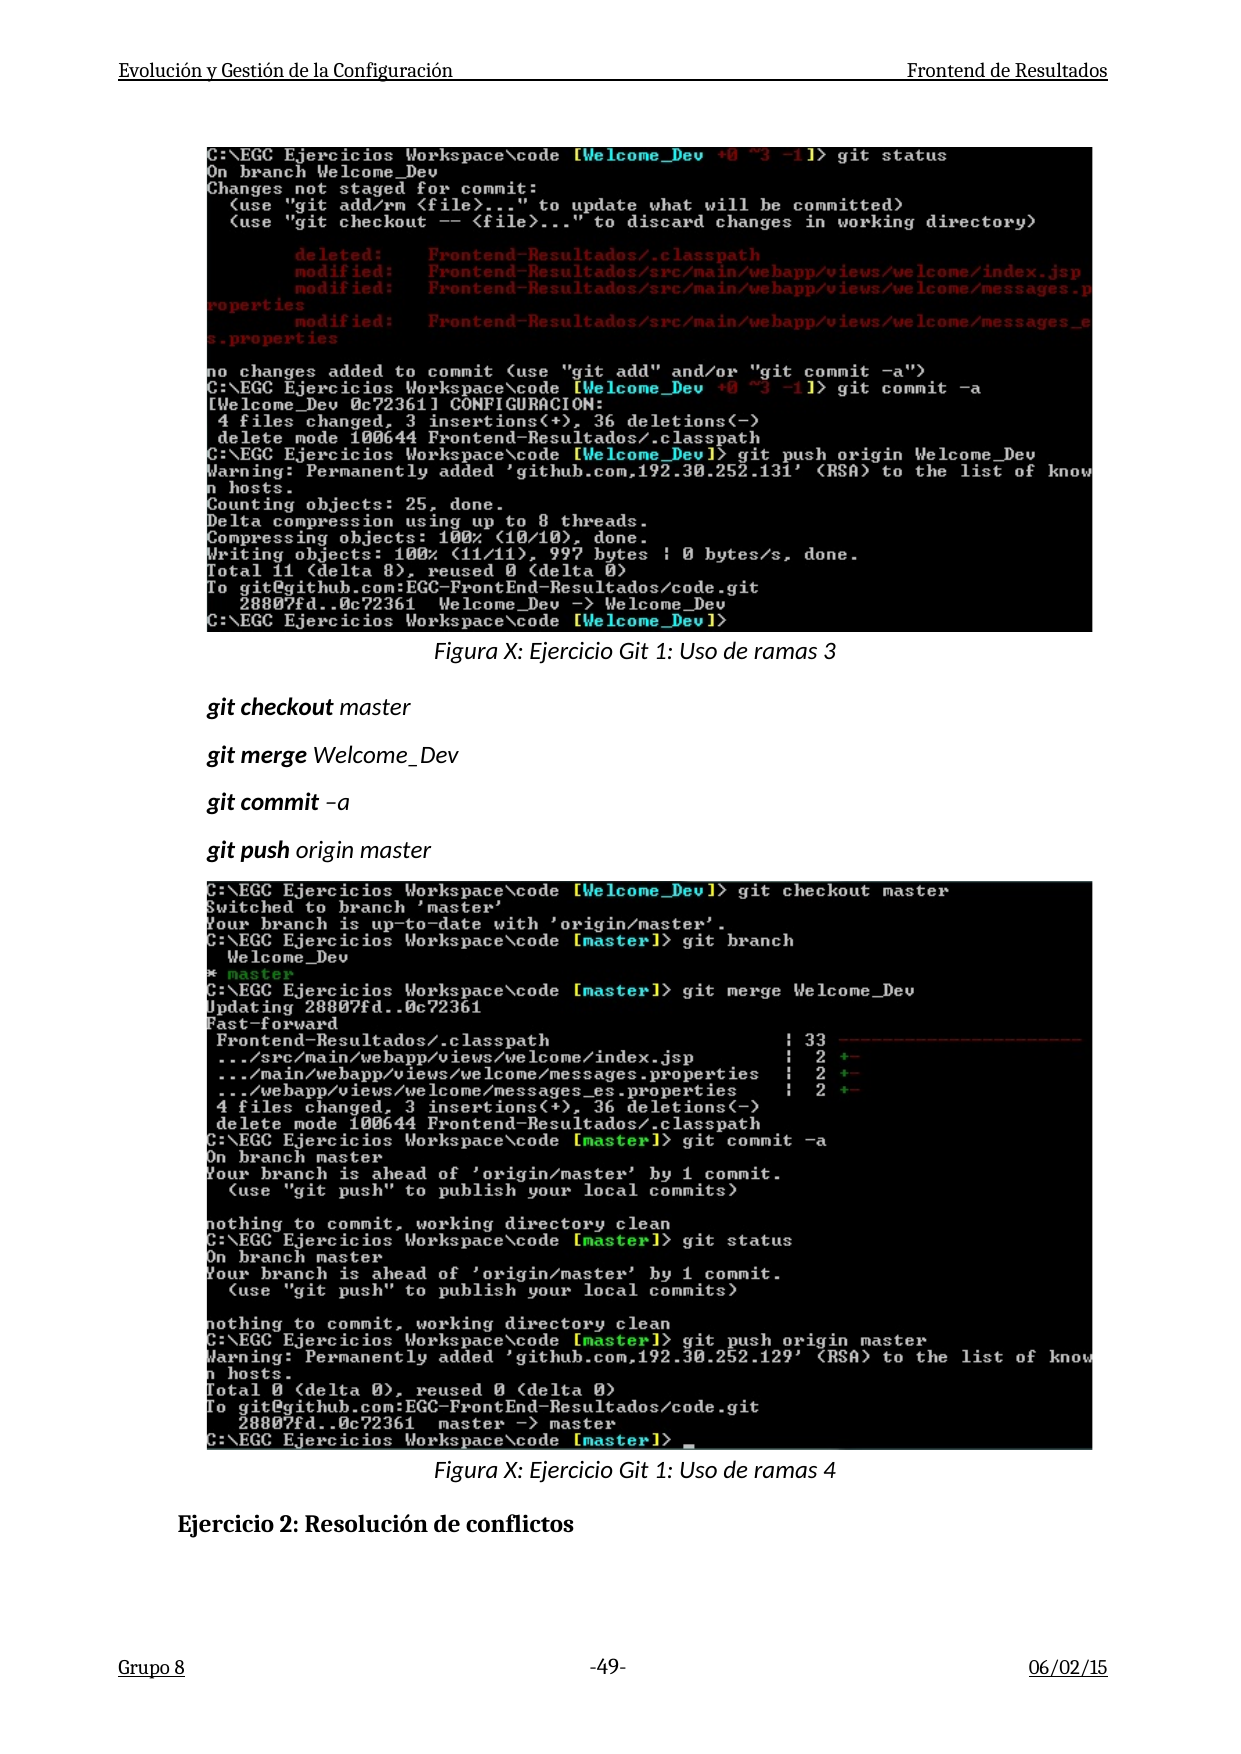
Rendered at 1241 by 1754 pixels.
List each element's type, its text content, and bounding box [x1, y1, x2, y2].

text Figura X: Ejercicio Git 1: Uso de ramas 4 [207, 1454, 1063, 1484]
text git commit –a [207, 786, 1063, 817]
text git merge Welcome_Dev [207, 739, 1063, 769]
text git push origin master [207, 834, 1063, 864]
text git checkout master [207, 691, 1063, 722]
list Ejercicio 2: Resolución de conflictos [177, 1509, 1063, 1538]
text Figura X: Ejercicio Git 1: Uso de ramas 3 [207, 635, 1063, 666]
picture [206, 147, 1093, 632]
picture [206, 881, 1093, 1450]
